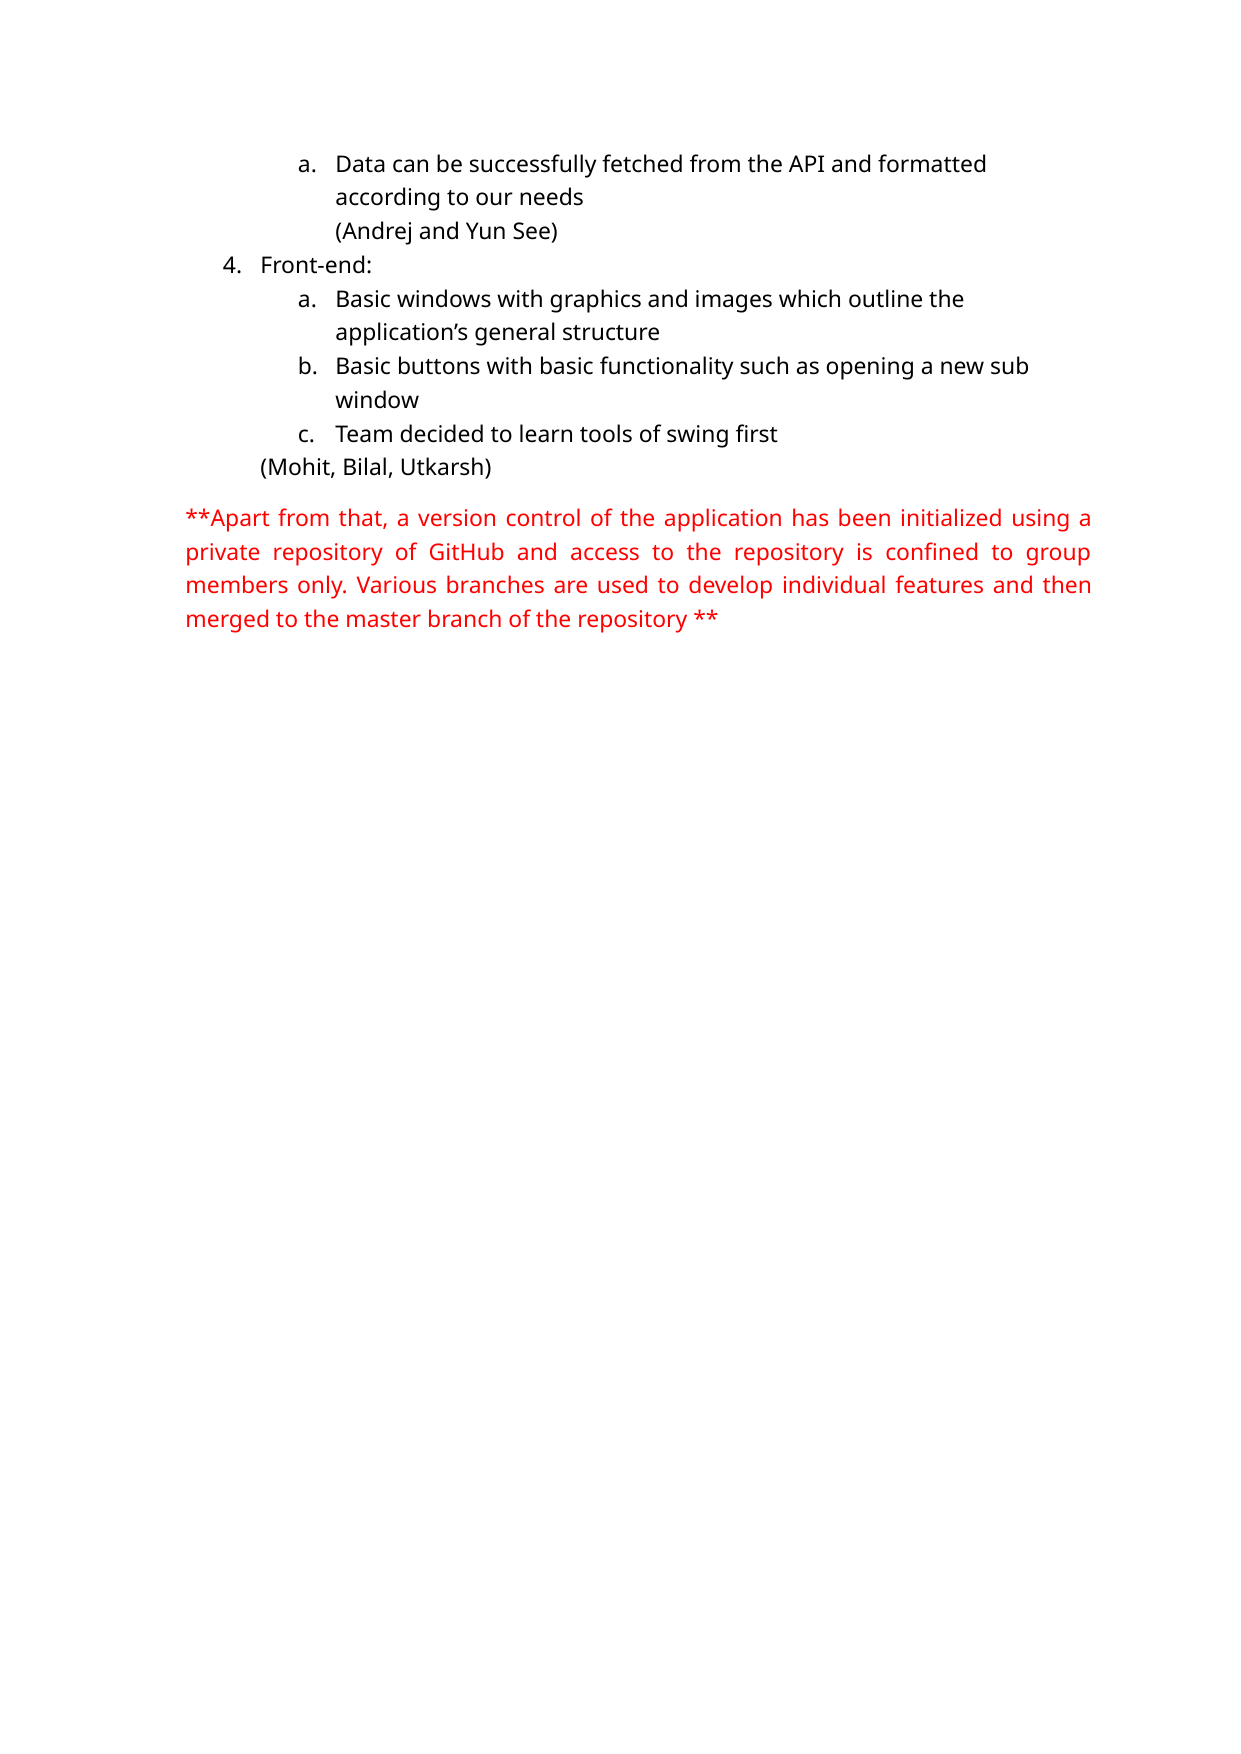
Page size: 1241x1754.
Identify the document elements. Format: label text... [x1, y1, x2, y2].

list Data can be successfully fetched from the API and formatted according to our needs (Andrej and Yun See) [298, 148, 1093, 246]
list Basic buttons with basic functionality such as opening a new sub window [298, 350, 1093, 415]
list Team decided to learn tools of swing first [298, 418, 1093, 449]
list (Mohit, Bilal, Utkarsh) [260, 451, 1093, 483]
list Basic windows with graphics and images which outline the application’s general structure [298, 283, 1093, 348]
text **Apart from that, a version control of the application has been initialized using a private repository of GitHub and access to the repository is confined to group members only. Various branches are used to develop individual features and then merged to the master branch of the repository ** [185, 502, 1093, 634]
list Front-end: [223, 249, 1093, 280]
